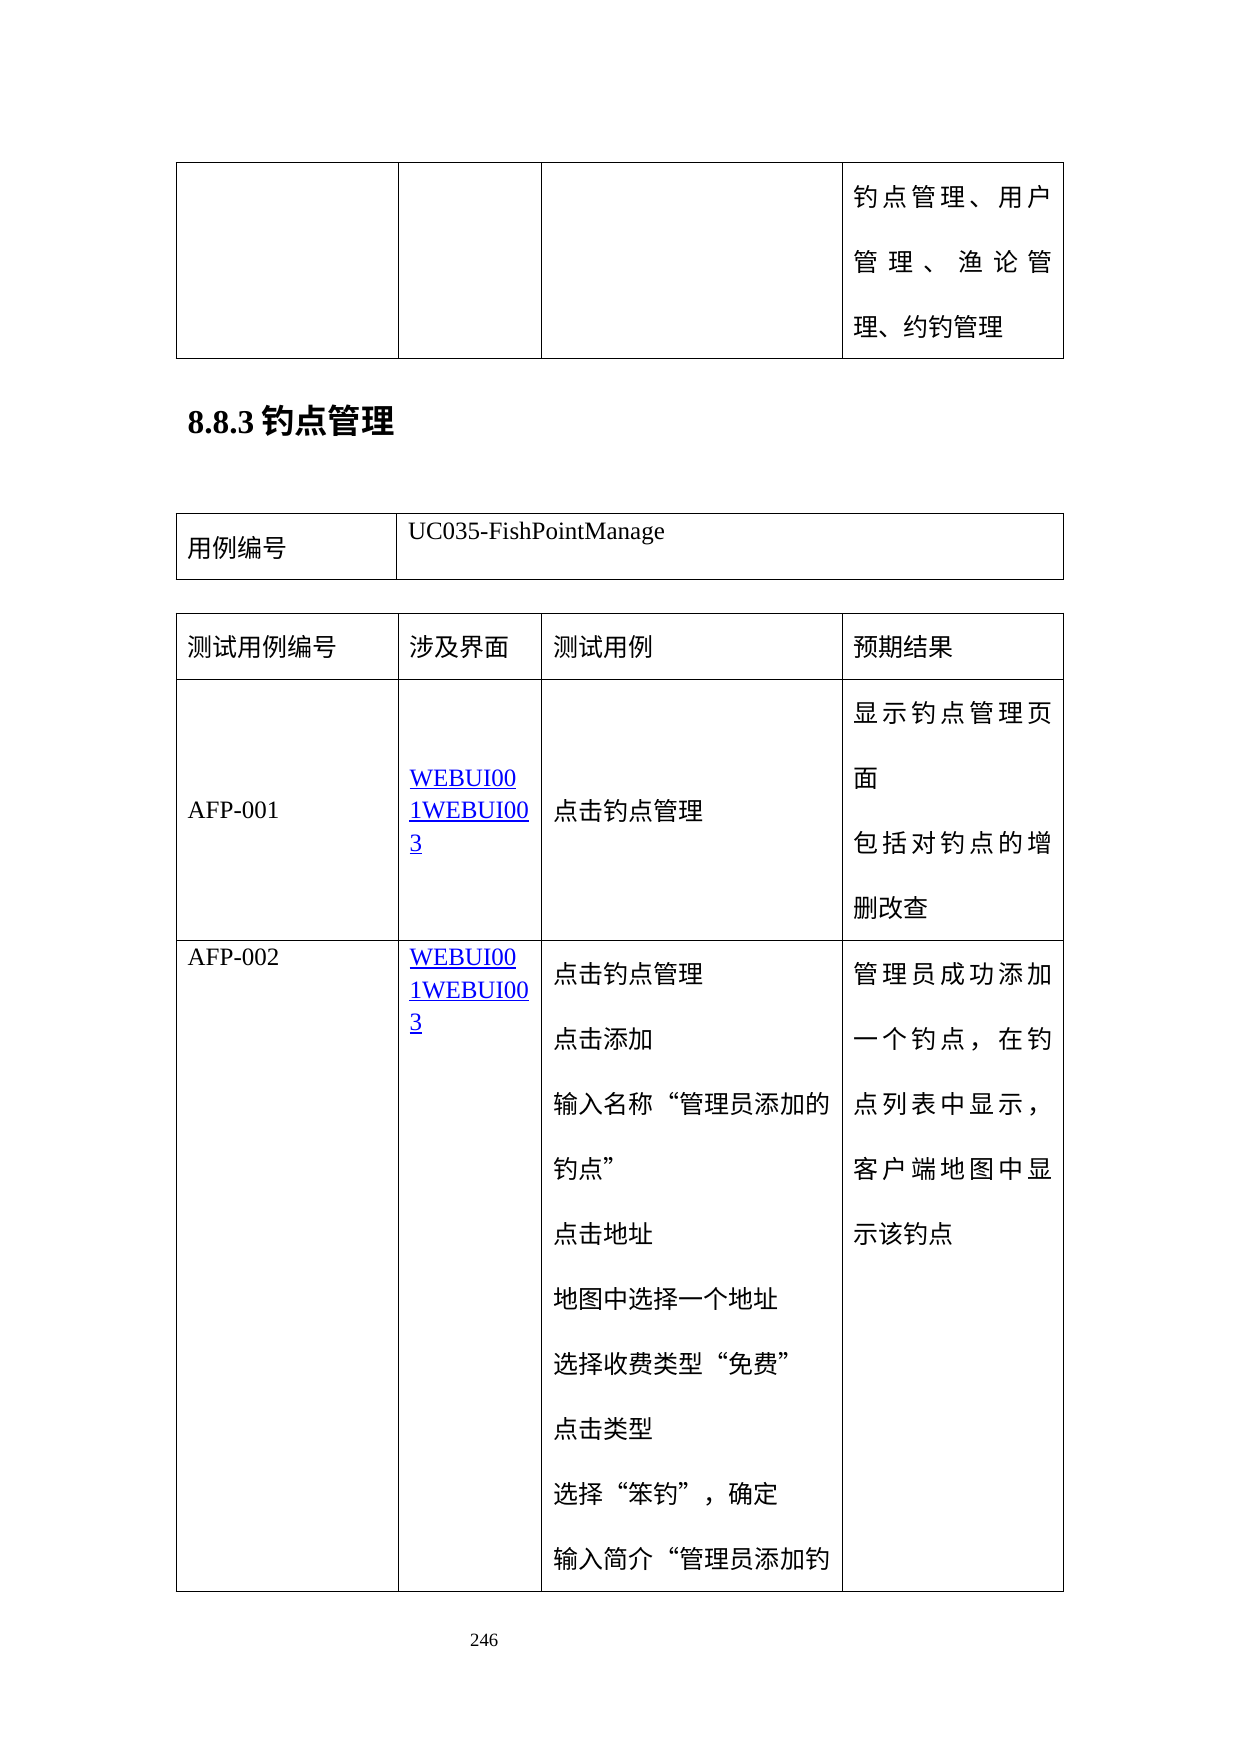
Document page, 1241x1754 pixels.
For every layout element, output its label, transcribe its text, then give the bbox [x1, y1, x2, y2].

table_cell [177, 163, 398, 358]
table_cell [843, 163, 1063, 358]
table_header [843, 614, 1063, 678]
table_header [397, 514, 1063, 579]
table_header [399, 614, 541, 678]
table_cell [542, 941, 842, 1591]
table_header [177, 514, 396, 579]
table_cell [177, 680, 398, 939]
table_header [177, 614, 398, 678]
subtitle 8.8.3钓点管理 [187, 386, 1053, 451]
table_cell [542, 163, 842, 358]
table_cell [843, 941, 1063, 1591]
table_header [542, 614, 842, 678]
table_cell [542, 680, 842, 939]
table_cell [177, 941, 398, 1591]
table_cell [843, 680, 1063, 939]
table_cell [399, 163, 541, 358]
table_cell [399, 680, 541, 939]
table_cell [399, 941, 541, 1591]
